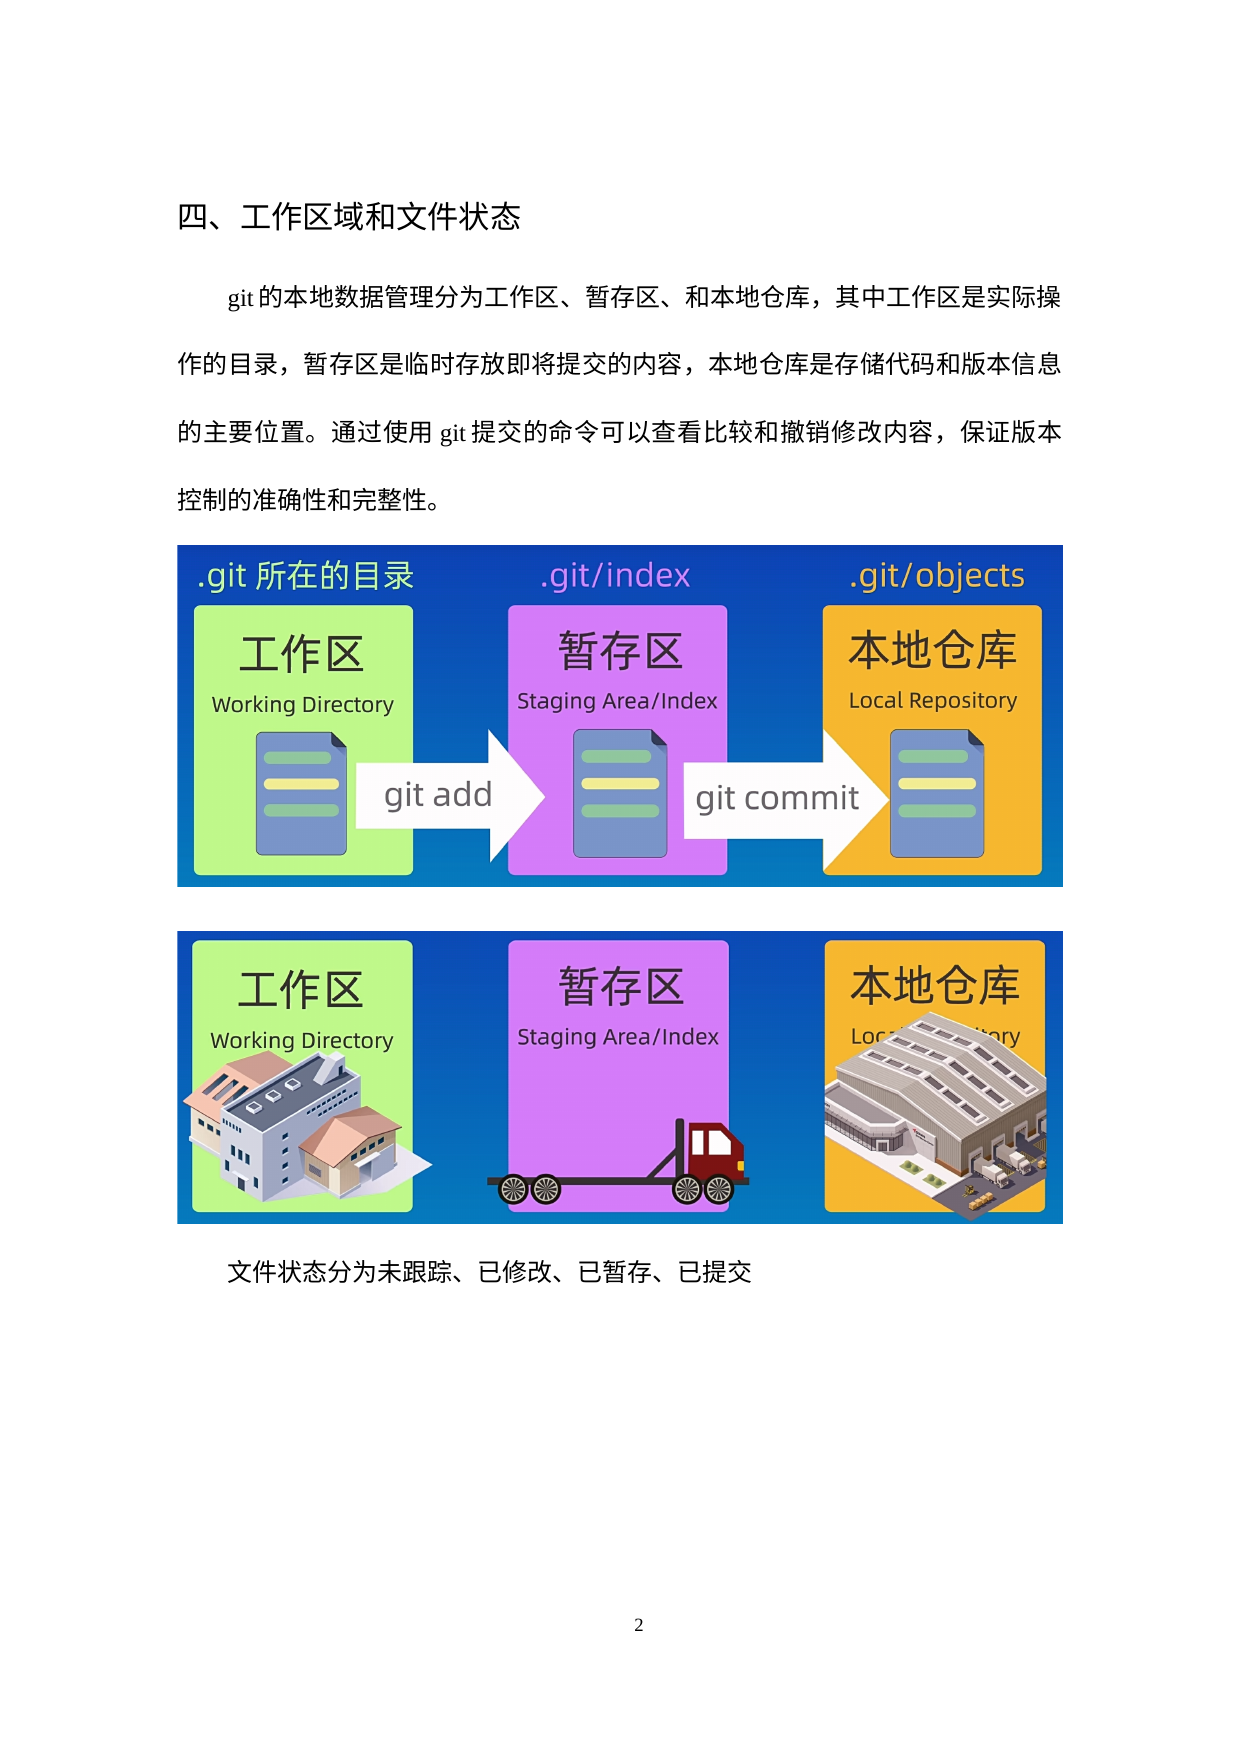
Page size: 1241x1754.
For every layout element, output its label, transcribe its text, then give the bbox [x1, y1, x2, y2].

text 文件状态分为未跟踪、已修改、已暂存、已提交 [177, 1237, 1063, 1305]
text git的本地数据管理分为工作区、暂存区、和本地仓库，其中工作区是实际操作的目录，暂存区是临时存放即将提交的内容，本地仓库是存储代码和版本信息的主要位置。通过使用git提交的命令可以查看比较和撤销修改内容，保证版本控制的准确性和完整性。 [177, 261, 1063, 533]
picture [177, 931, 1063, 1224]
picture [177, 545, 1063, 887]
subtitle 工作区域和文件状态 [177, 181, 1063, 249]
